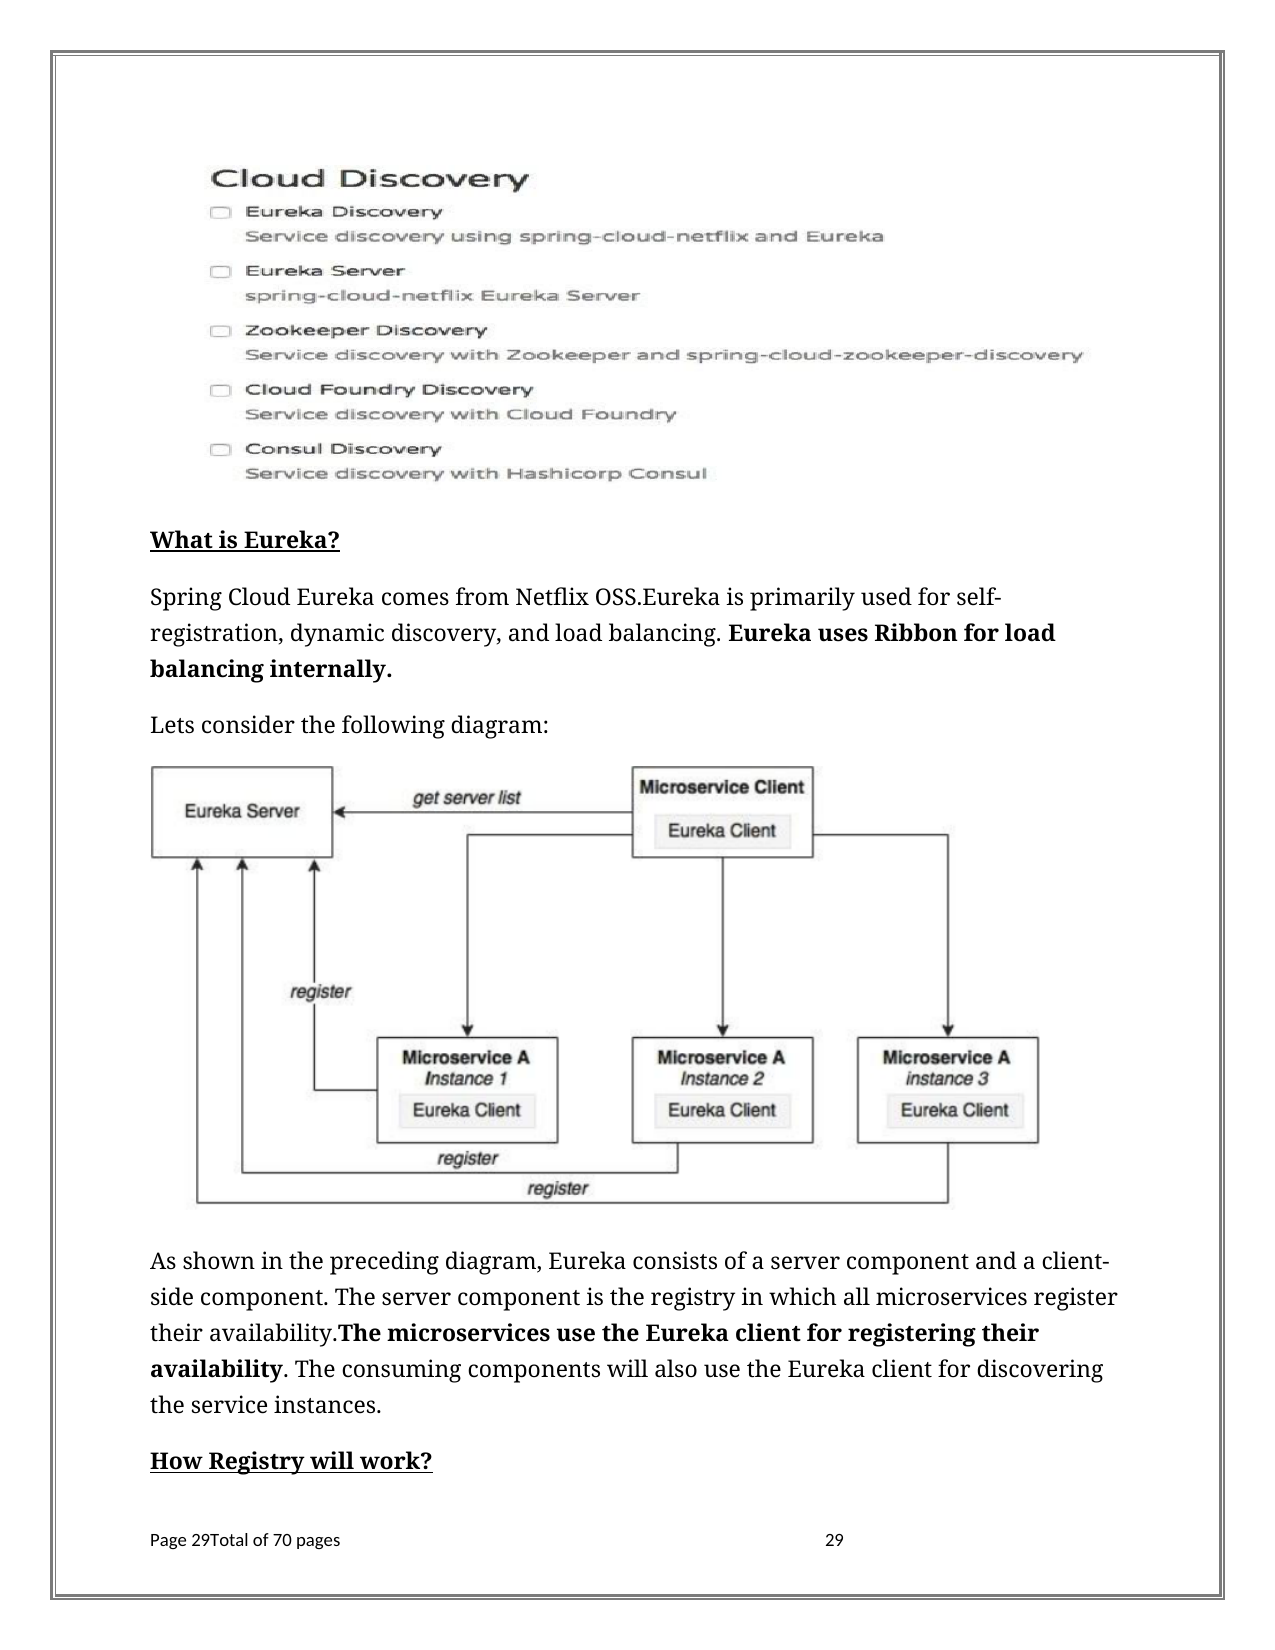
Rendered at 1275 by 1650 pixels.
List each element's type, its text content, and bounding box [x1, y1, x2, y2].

text Spring Cloud Eureka comes from Netflix OSS.Eureka is primarily used for self-registration, dynamic discovery, and load balancing. Eureka uses Ribbon for load balancing internally. [150, 581, 1125, 684]
text How Registry will work? [150, 1445, 1125, 1477]
picture [150, 150, 1159, 499]
text Lets consider the following diagram: [150, 709, 1125, 741]
text As shown in the preceding diagram, Eureka consists of a server component and a client-side component. The server component is the registry in which all microservices register their availability.The microservices use the Eureka client for registering their availability. The consuming components will also use the Eureka client for discovering the service instances. [150, 1245, 1125, 1420]
picture [150, 766, 1042, 1220]
text What is Eureka? [150, 524, 1125, 555]
